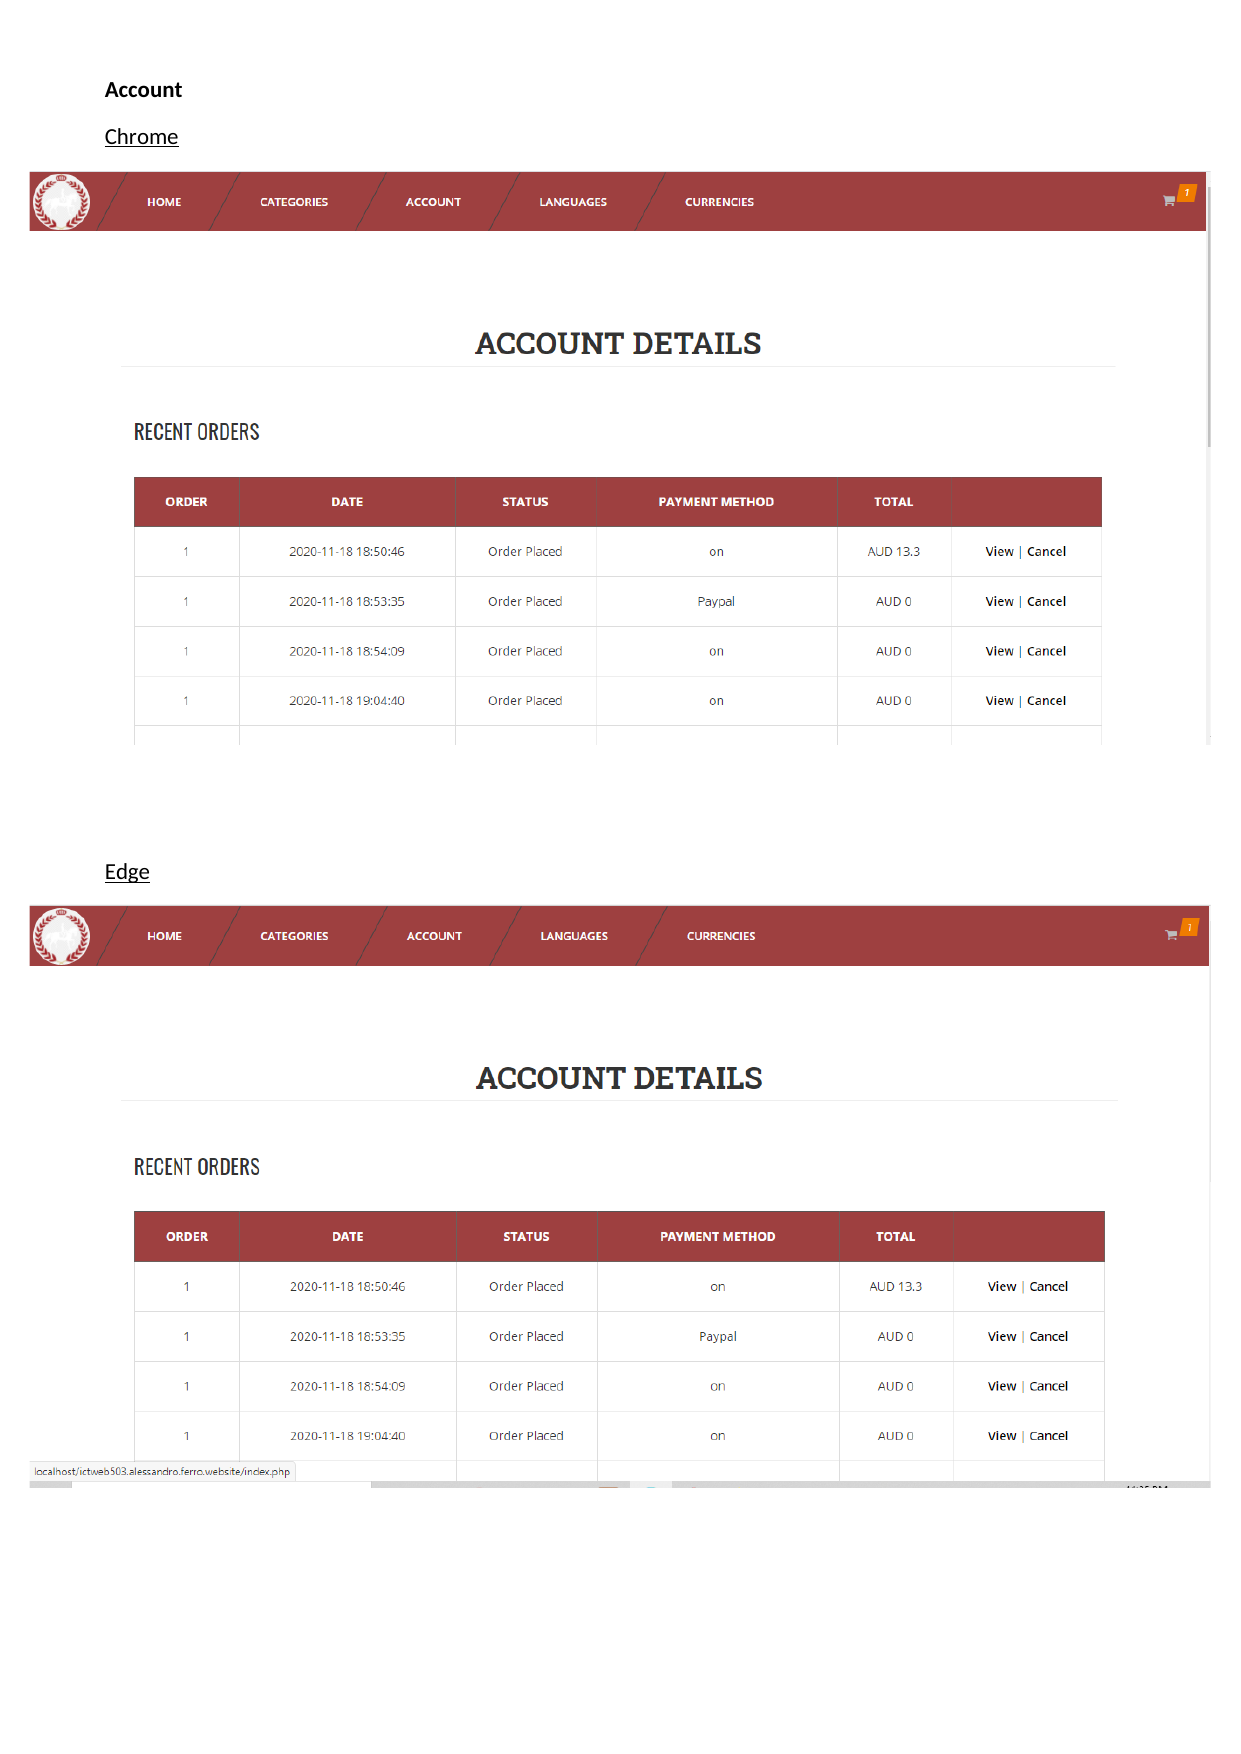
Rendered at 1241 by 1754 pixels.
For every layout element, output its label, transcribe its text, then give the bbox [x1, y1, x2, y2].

text Edge [29, 857, 1211, 886]
picture [29, 904, 1211, 1488]
text Account [29, 75, 1211, 103]
picture [29, 168, 1211, 745]
text Chrome [29, 122, 1211, 150]
